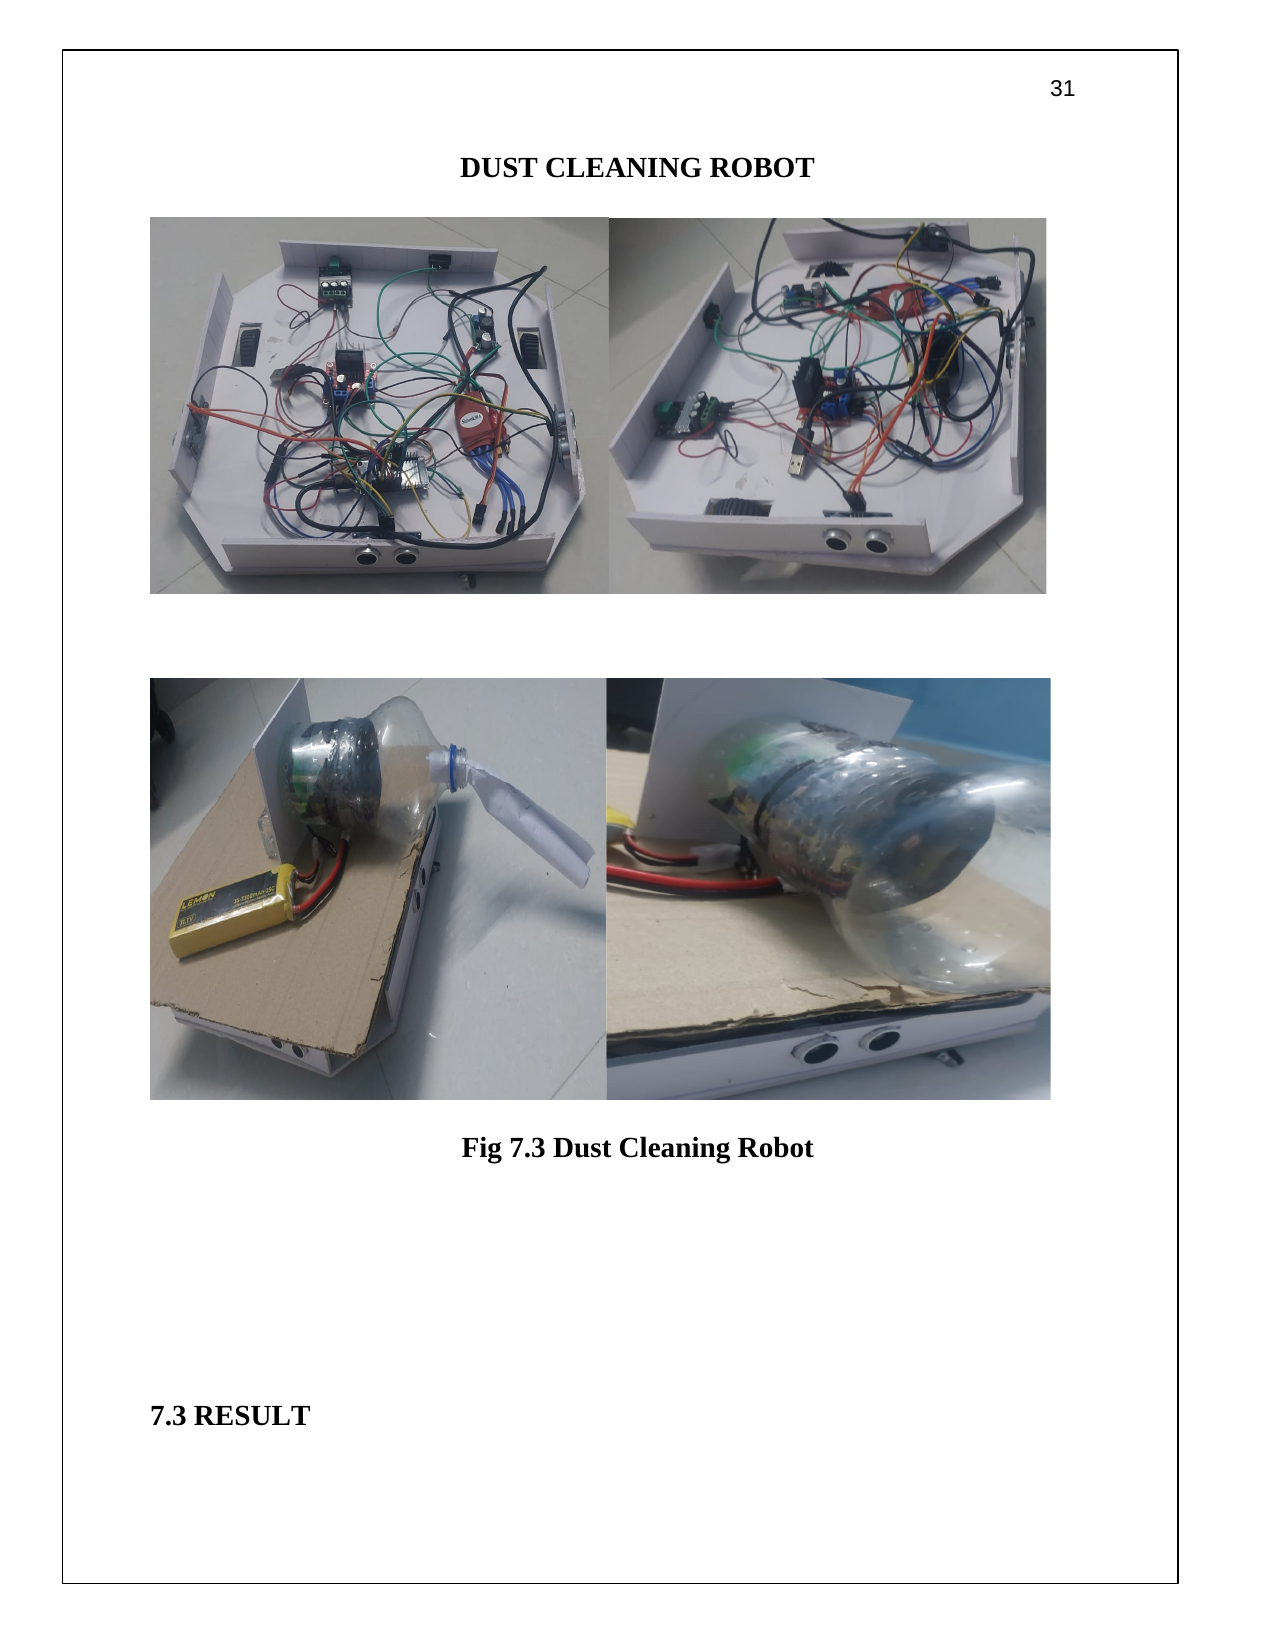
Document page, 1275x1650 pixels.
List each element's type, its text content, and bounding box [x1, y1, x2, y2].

picture [150, 678, 1051, 1100]
text DUST CLEANING ROBOT [150, 150, 1125, 183]
text 7.3 RESULT [150, 1398, 1125, 1431]
text Fig 7.3 Dust Cleaning Robot [150, 1130, 1125, 1163]
picture [150, 217, 1047, 594]
